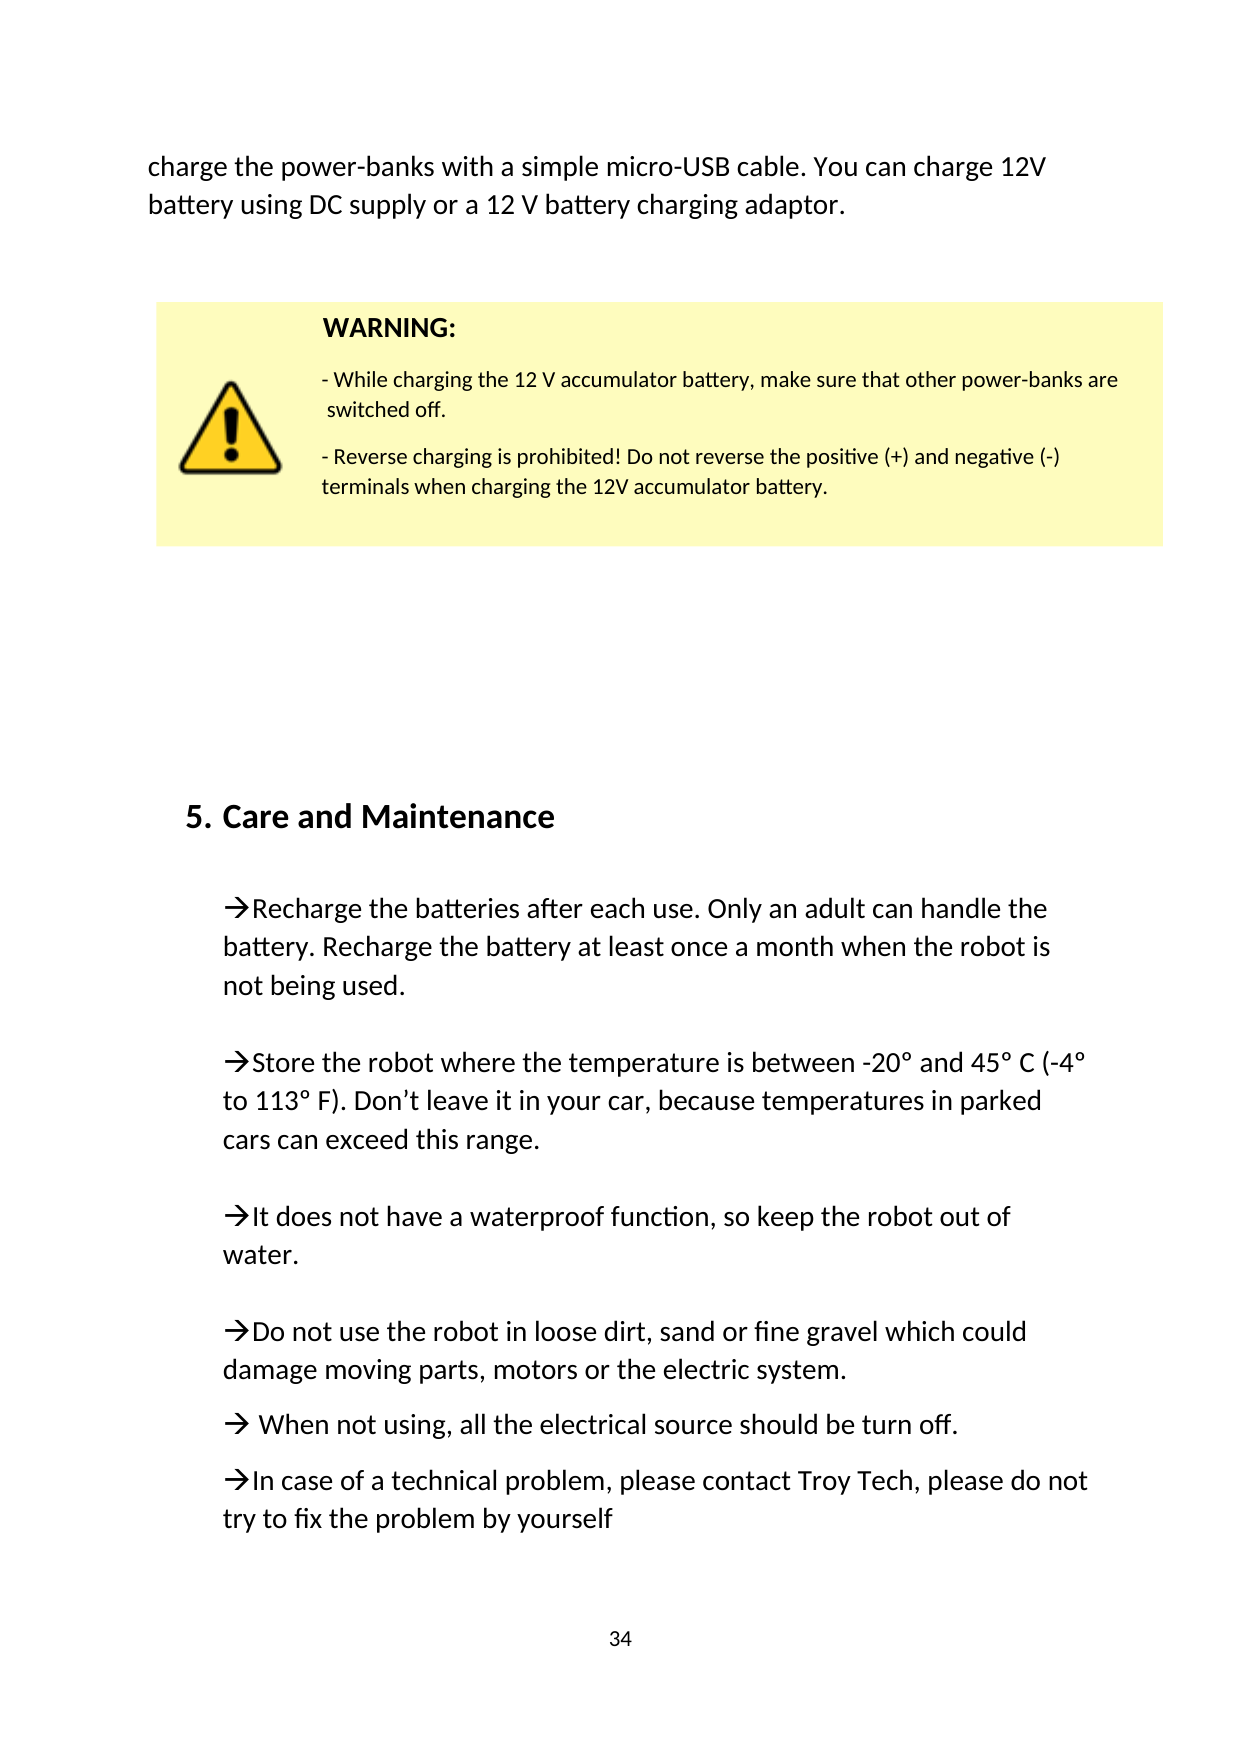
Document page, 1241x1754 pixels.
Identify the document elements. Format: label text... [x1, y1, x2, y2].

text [148, 148, 1093, 222]
list It does not have a waterproof function, so keep the robot out of water. [223, 1198, 1093, 1272]
list Recharge the batteries after each use. Only an adult can handle the battery. Recharge the battery at least once a month when the robot is not being used. [223, 890, 1093, 1003]
list Store the robot where the temperature is between -20º and 45º C (-4º to 113º F). Don’t leave it in your car, because temperatures in parked cars can exceed this range. [223, 1044, 1093, 1156]
text When not using, all the electrical source should be turn off. [148, 1406, 1093, 1442]
list Care and Maintenance [185, 794, 1093, 837]
list In case of a technical problem, please contact Troy Tech, please do not try to fix the problem by yourself [223, 1462, 1093, 1536]
list Do not use the robot in loose dirt, sand or fine gravel which could damage moving parts, motors or the electric system. [223, 1313, 1093, 1387]
